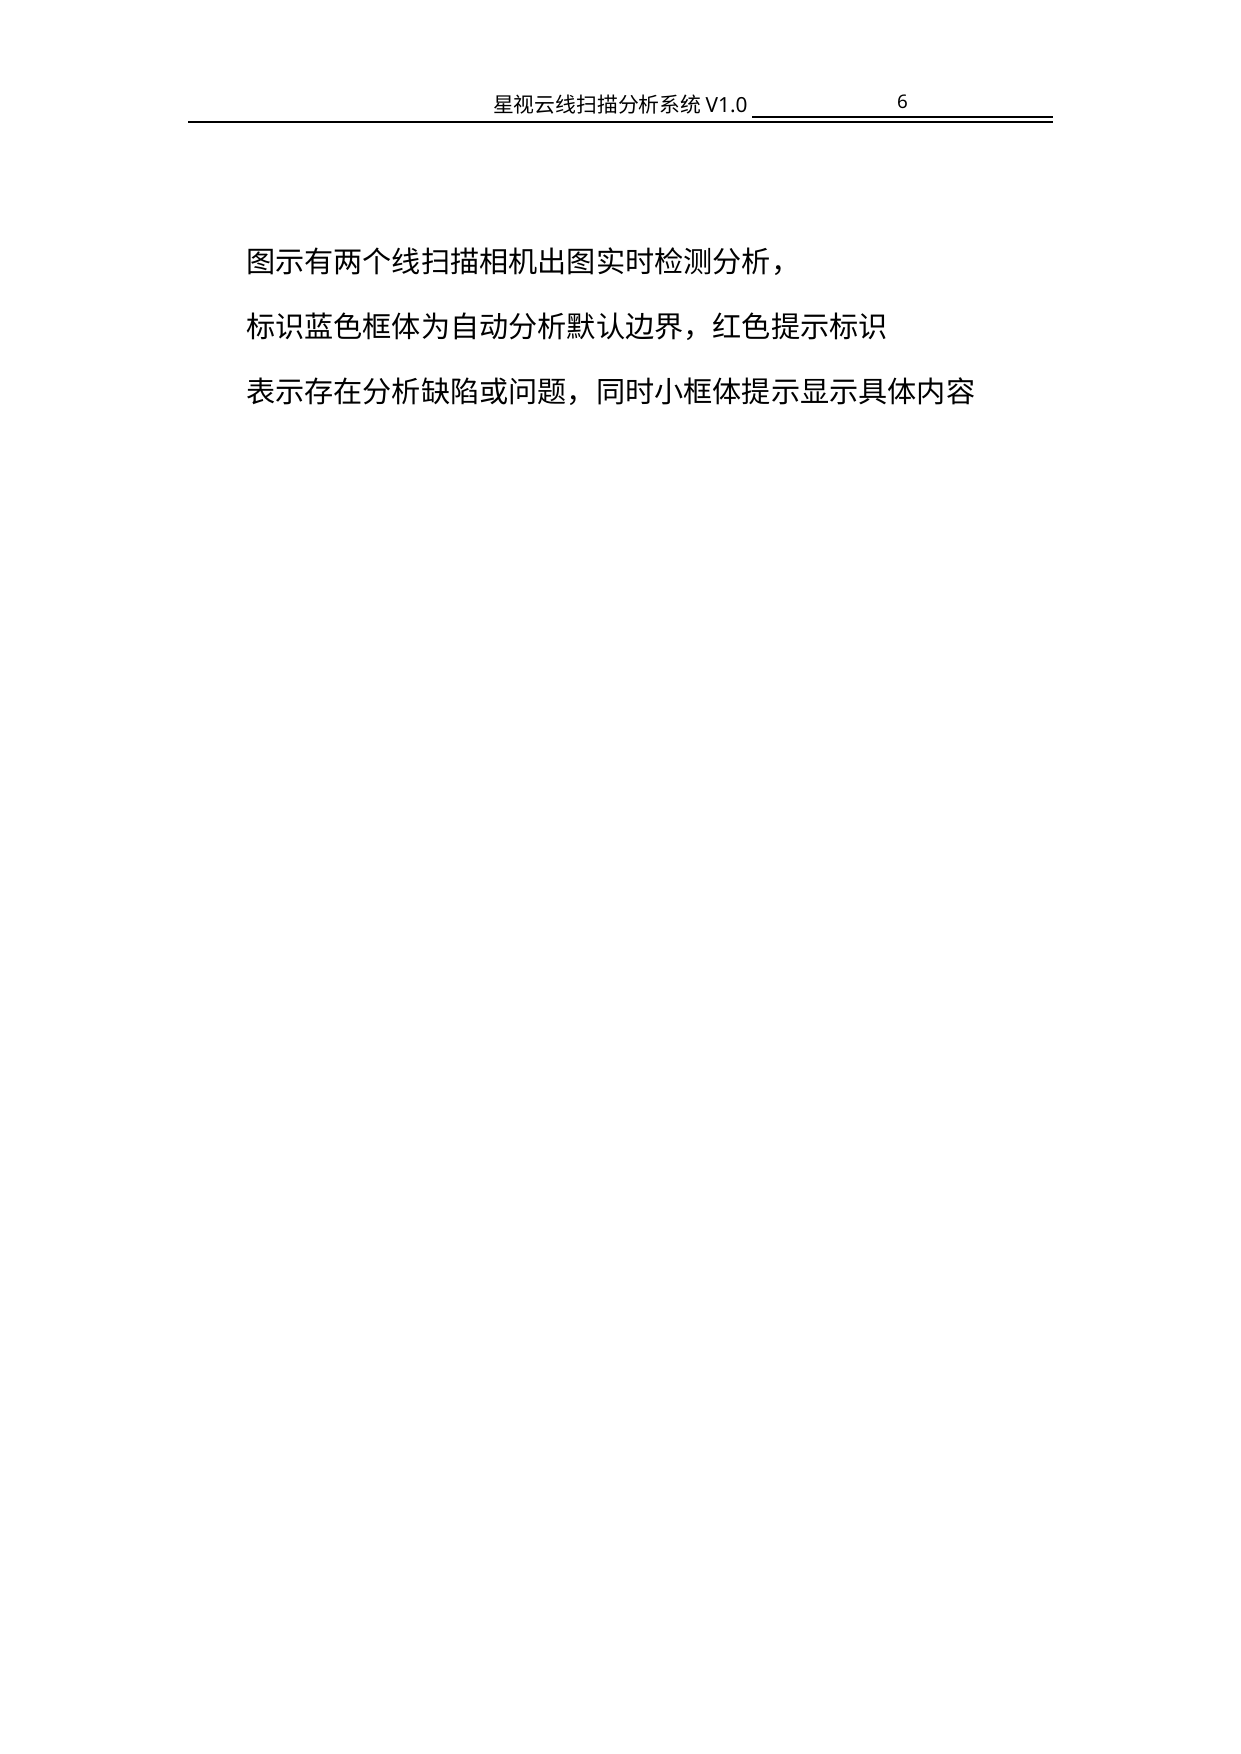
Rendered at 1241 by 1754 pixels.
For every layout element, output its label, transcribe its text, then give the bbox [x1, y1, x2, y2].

text 图示有两个线扫描相机出图实时检测分析， [187, 227, 1053, 292]
text 标识蓝色框体为自动分析默认边界，红色提示标识 [187, 292, 1053, 357]
text 表示存在分析缺陷或问题，同时小框体提示显示具体内容 [187, 357, 1053, 422]
